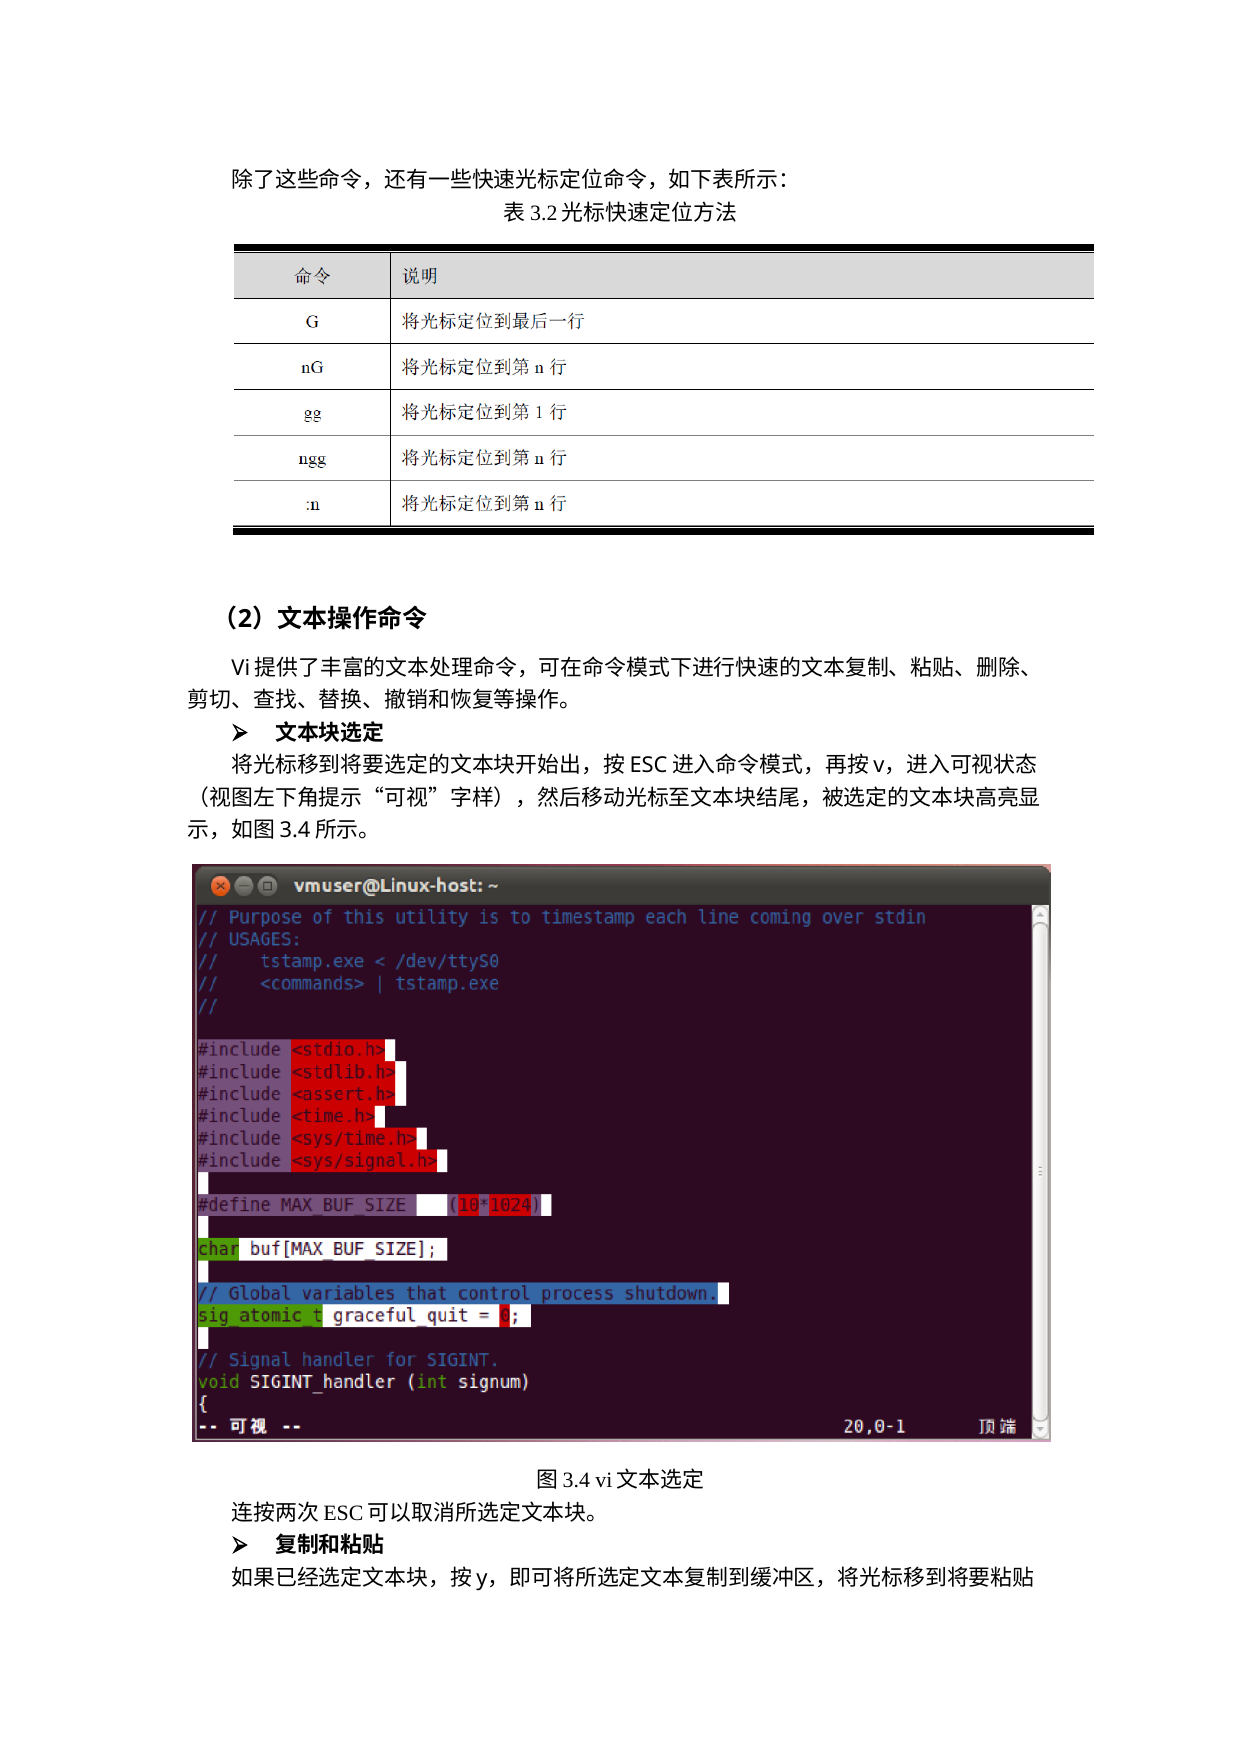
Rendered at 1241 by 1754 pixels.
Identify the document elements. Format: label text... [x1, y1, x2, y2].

text 表3.2光标快速定位方法 [187, 194, 1053, 227]
text Vi提供了丰富的文本处理命令，可在命令模式下进行快速的文本复制、粘贴、删除、剪切、查找、替换、撤销和恢复等操作。 [187, 649, 1053, 714]
text （2）文本操作命令 [187, 584, 1053, 649]
text 除了这些命令，还有一些快速光标定位命令，如下表所示： [187, 162, 1053, 194]
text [187, 1559, 1053, 1592]
picture [187, 859, 1052, 1447]
list 复制和粘贴 [231, 1527, 1053, 1559]
text 连按两次ESC可以取消所选定文本块。 [187, 1494, 1053, 1527]
text 将光标移到将要选定的文本块开始出，按ESC进入命令模式，再按v，进入可视状态（视图左下角提示“可视”字样），然后移动光标至文本块结尾，被选定的文本块高亮显示，如图3.4所示。 [187, 747, 1053, 844]
text 图3.4 vi文本选定 [187, 1462, 1053, 1494]
list 文本块选定 [231, 714, 1053, 747]
picture [231, 241, 1097, 538]
